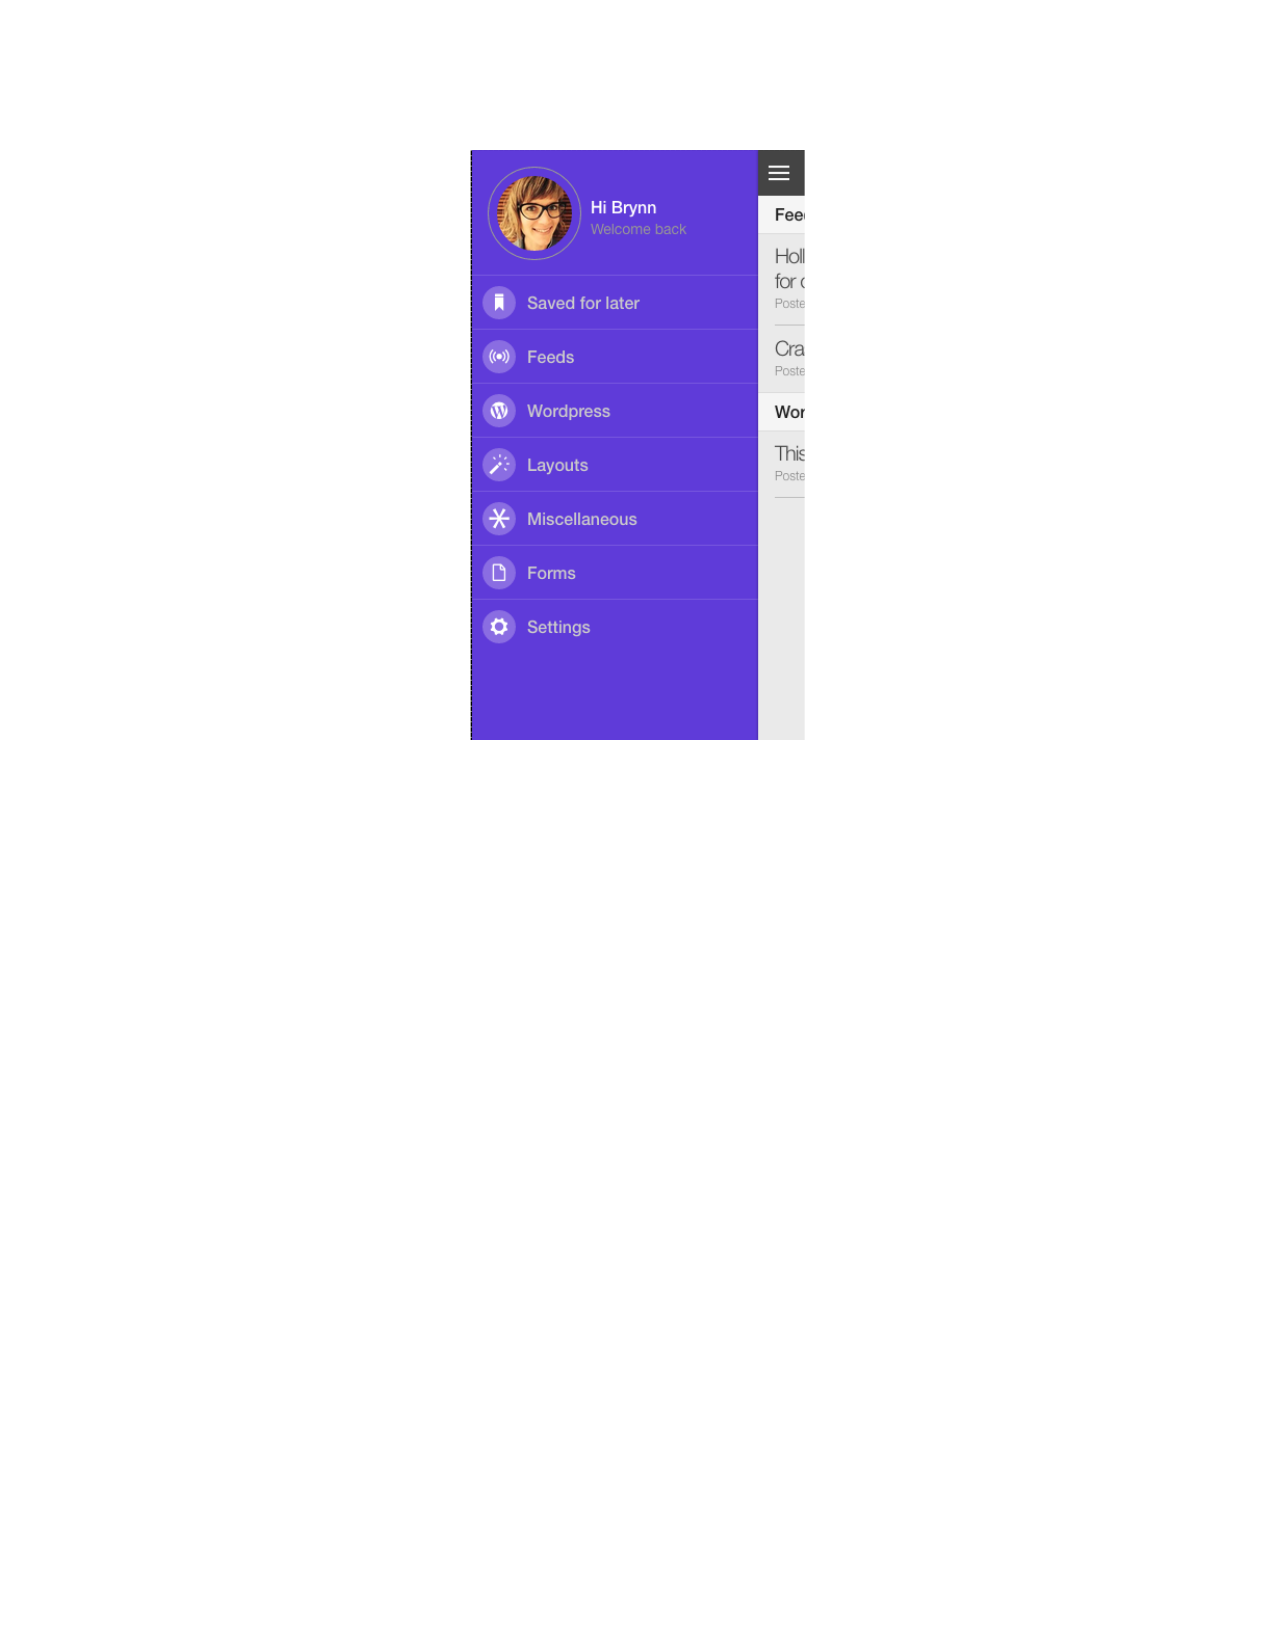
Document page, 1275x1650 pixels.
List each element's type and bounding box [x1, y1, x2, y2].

picture [470, 150, 805, 740]
